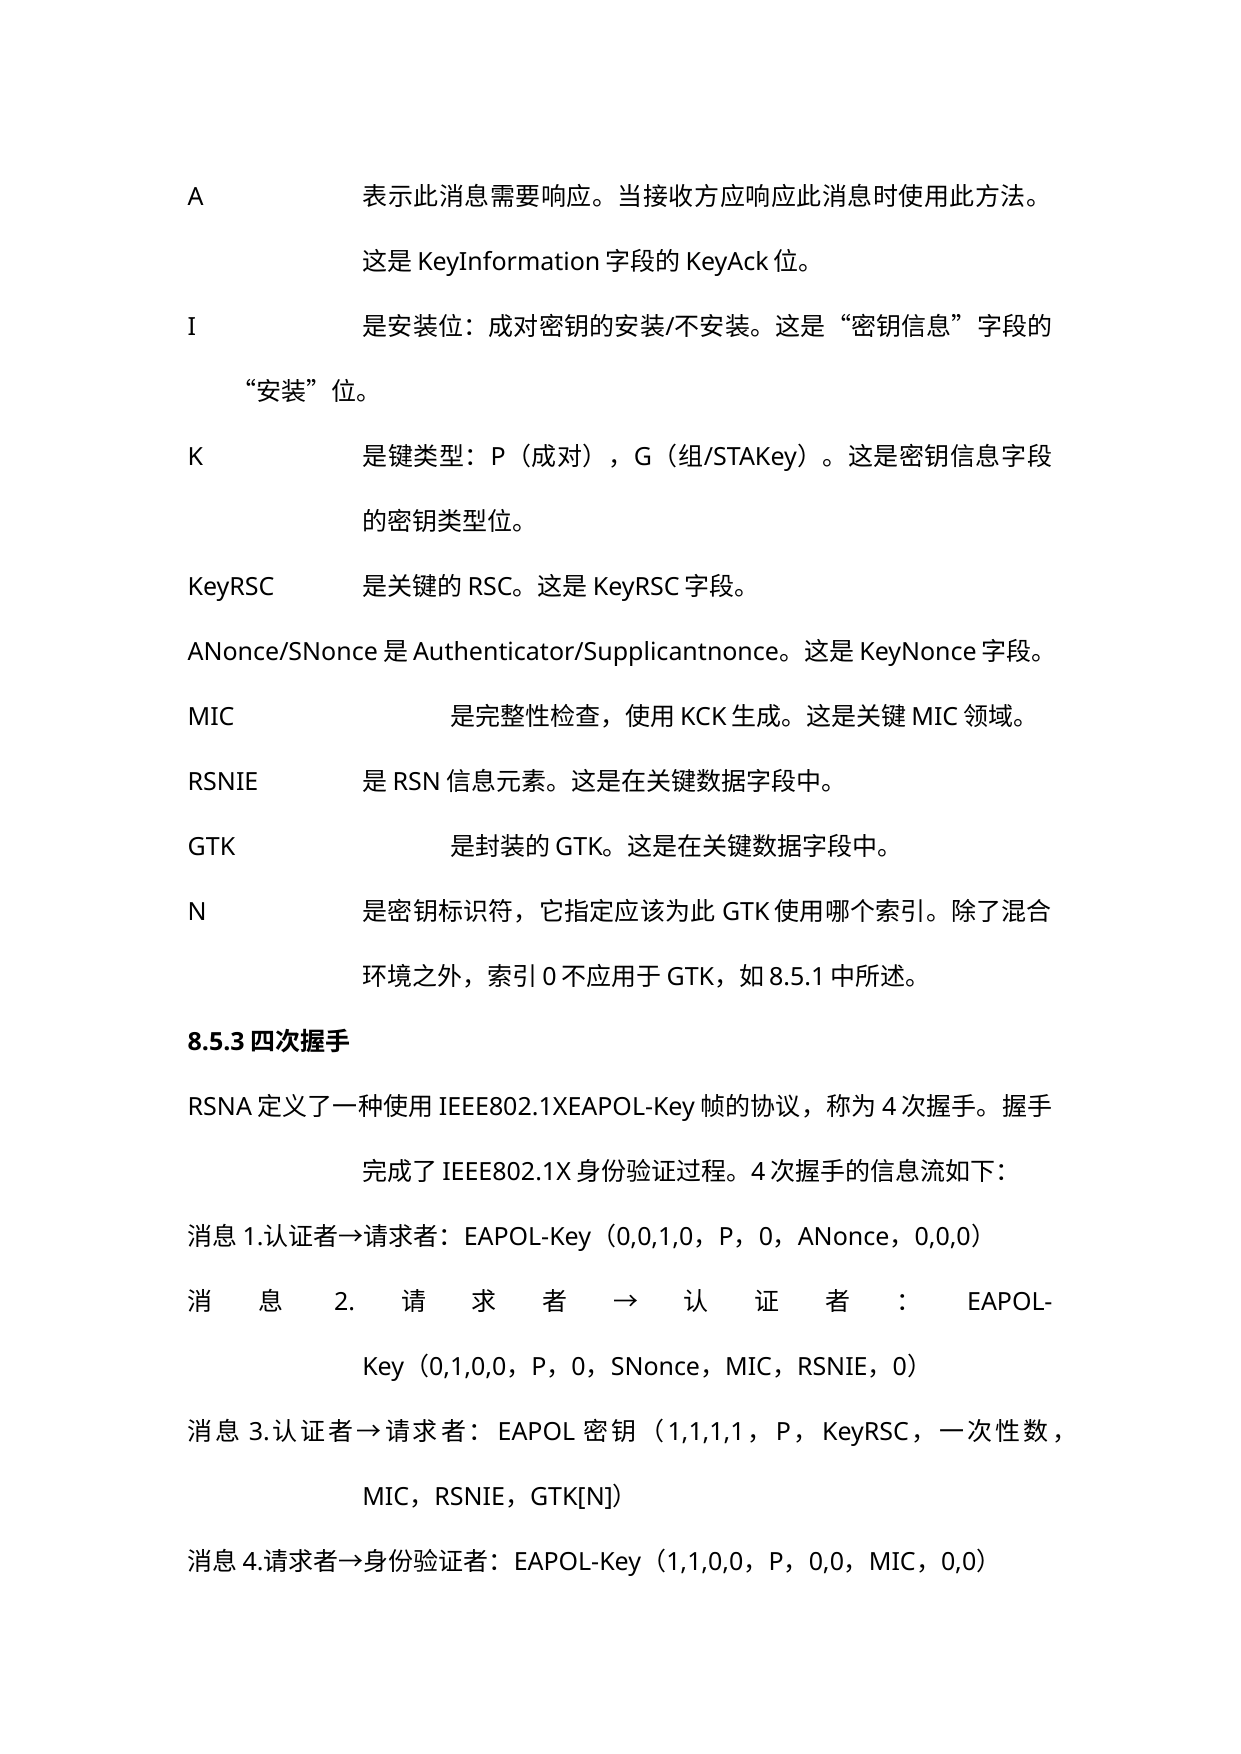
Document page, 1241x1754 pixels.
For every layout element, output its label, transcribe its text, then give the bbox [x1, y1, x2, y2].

text RSNIE 是RSN信息元素。这是在关键数据字段中。 [187, 747, 1053, 812]
text 消息3.认证者→请求者：EAPOL密钥（1,1,1,1，P，KeyRSC，一次性数，MIC，RSNIE，GTK[N]） [187, 1397, 1053, 1527]
text 消息4.请求者→身份验证者：EAPOL-Key（1,1,0,0，P，0,0，MIC，0,0） [187, 1527, 1053, 1592]
text MIC 是完整性检查，使用KCK生成。这是关键MIC领域。 [187, 682, 1053, 747]
text N 是密钥标识符，它指定应该为此GTK使用哪个索引。除了混合环境之外，索引0不应用于GTK，如8.5.1中所述。 [187, 877, 1053, 1007]
text KeyRSC 是关键的RSC。这是KeyRSC字段。 [187, 552, 1053, 617]
text 消息1.认证者→请求者：EAPOL-Key（0,0,1,0，P，0，ANonce，0,0,0） [187, 1202, 1053, 1267]
text RSNA定义了一种使用IEEE802.1XEAPOL-Key帧的协议，称为4次握手。握手完成了IEEE802.1X身份验证过程。4次握手的信息流如下： [187, 1072, 1053, 1202]
text GTK 是封装的GTK。这是在关键数据字段中。 [187, 812, 1053, 877]
text I 是安装位：成对密钥的安装/不安装。这是“密钥信息”字段的“安装”位。 [187, 292, 1053, 422]
text ANonce/SNonce是Authenticator/Supplicantnonce。这是KeyNonce字段。 [187, 617, 1053, 682]
text 消息2.请求者→认证者：EAPOL-Key（0,1,0,0，P，0，SNonce，MIC，RSNIE，0） [187, 1267, 1053, 1397]
text K 是键类型：P（成对），G（组/STAKey）。这是密钥信息字段的密钥类型位。 [187, 422, 1053, 552]
text A 表示此消息需要响应。当接收方应响应此消息时使用此方法。这是KeyInformation字段的KeyAck位。 [187, 162, 1053, 292]
text 8.5.3四次握手 [187, 1007, 1053, 1072]
